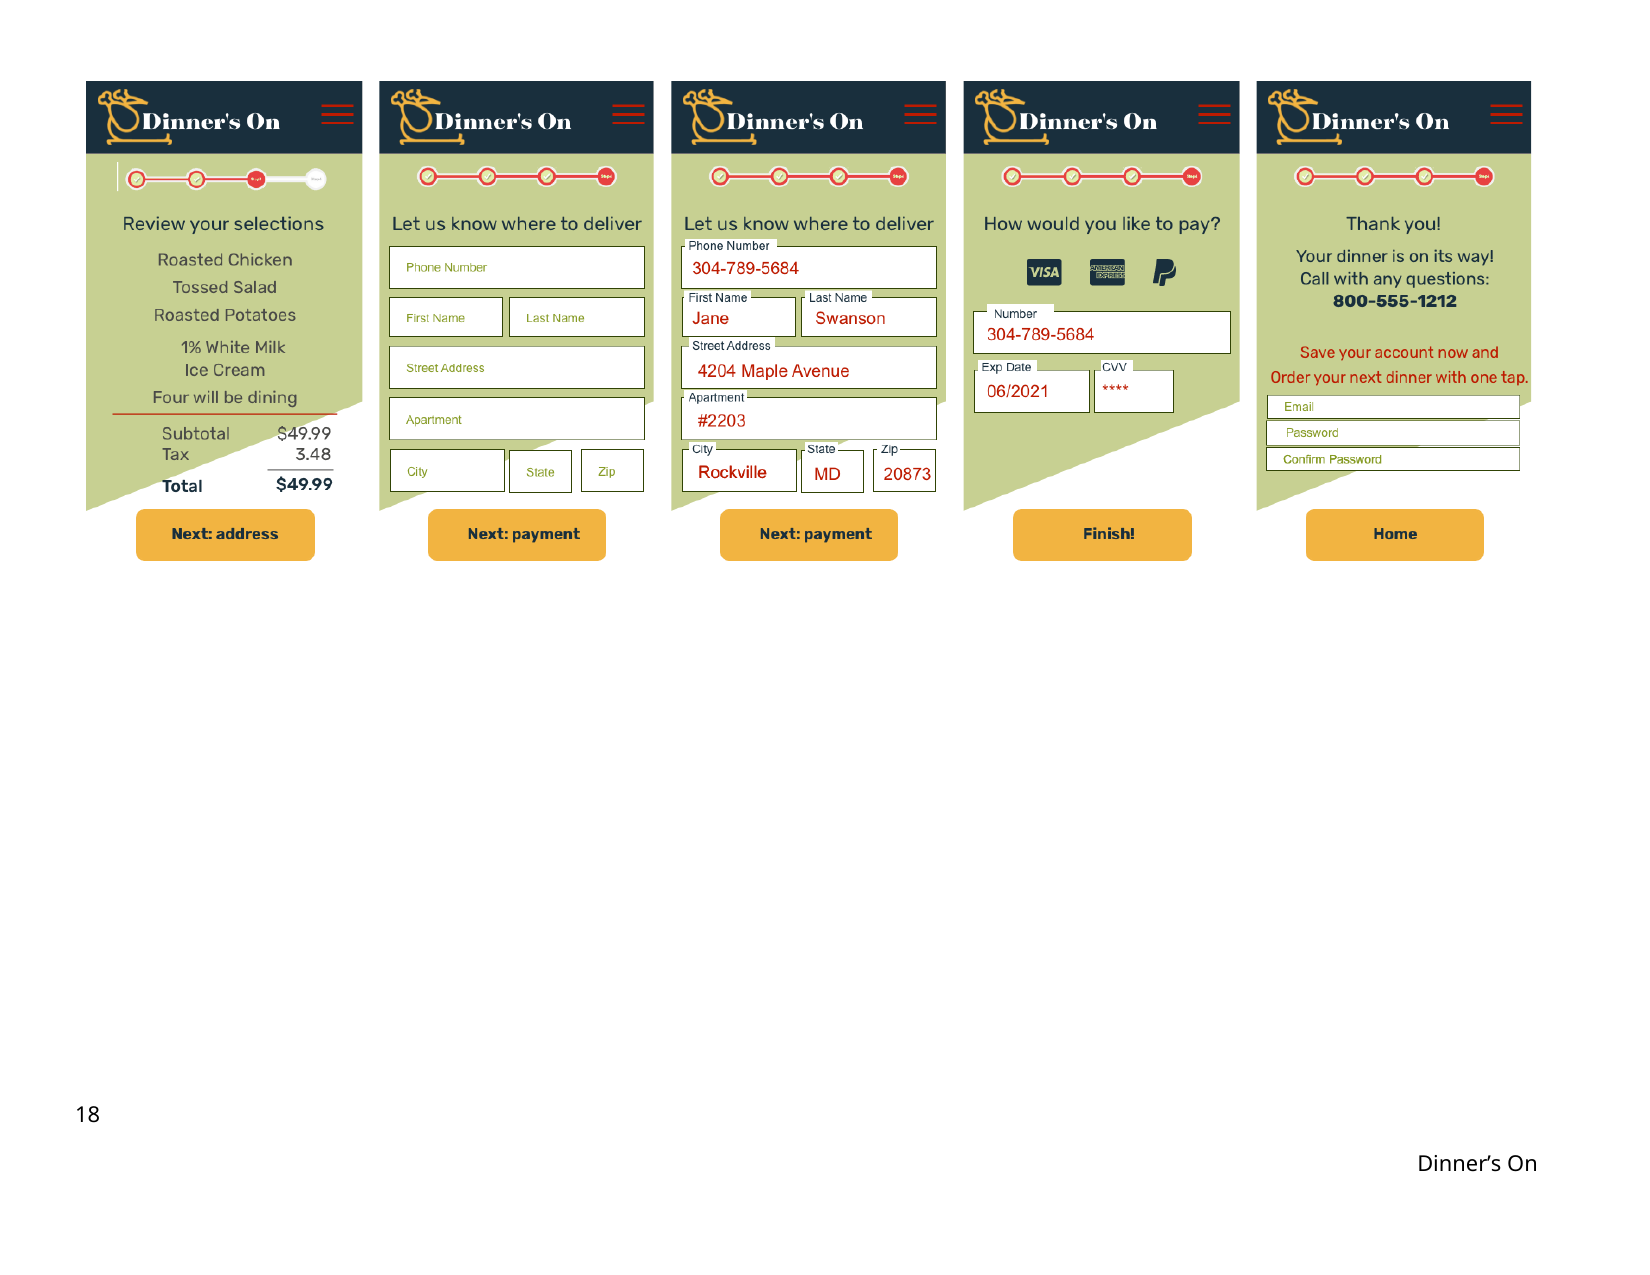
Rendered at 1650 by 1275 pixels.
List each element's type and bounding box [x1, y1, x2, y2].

table_cell [75, 81, 368, 591]
table_cell [368, 81, 660, 591]
table_cell [660, 81, 952, 591]
picture [1256, 81, 1532, 569]
table_cell [1245, 81, 1537, 591]
picture [671, 81, 946, 569]
picture [963, 81, 1240, 569]
picture [379, 81, 654, 569]
table_cell [952, 81, 1245, 591]
picture [86, 81, 363, 569]
